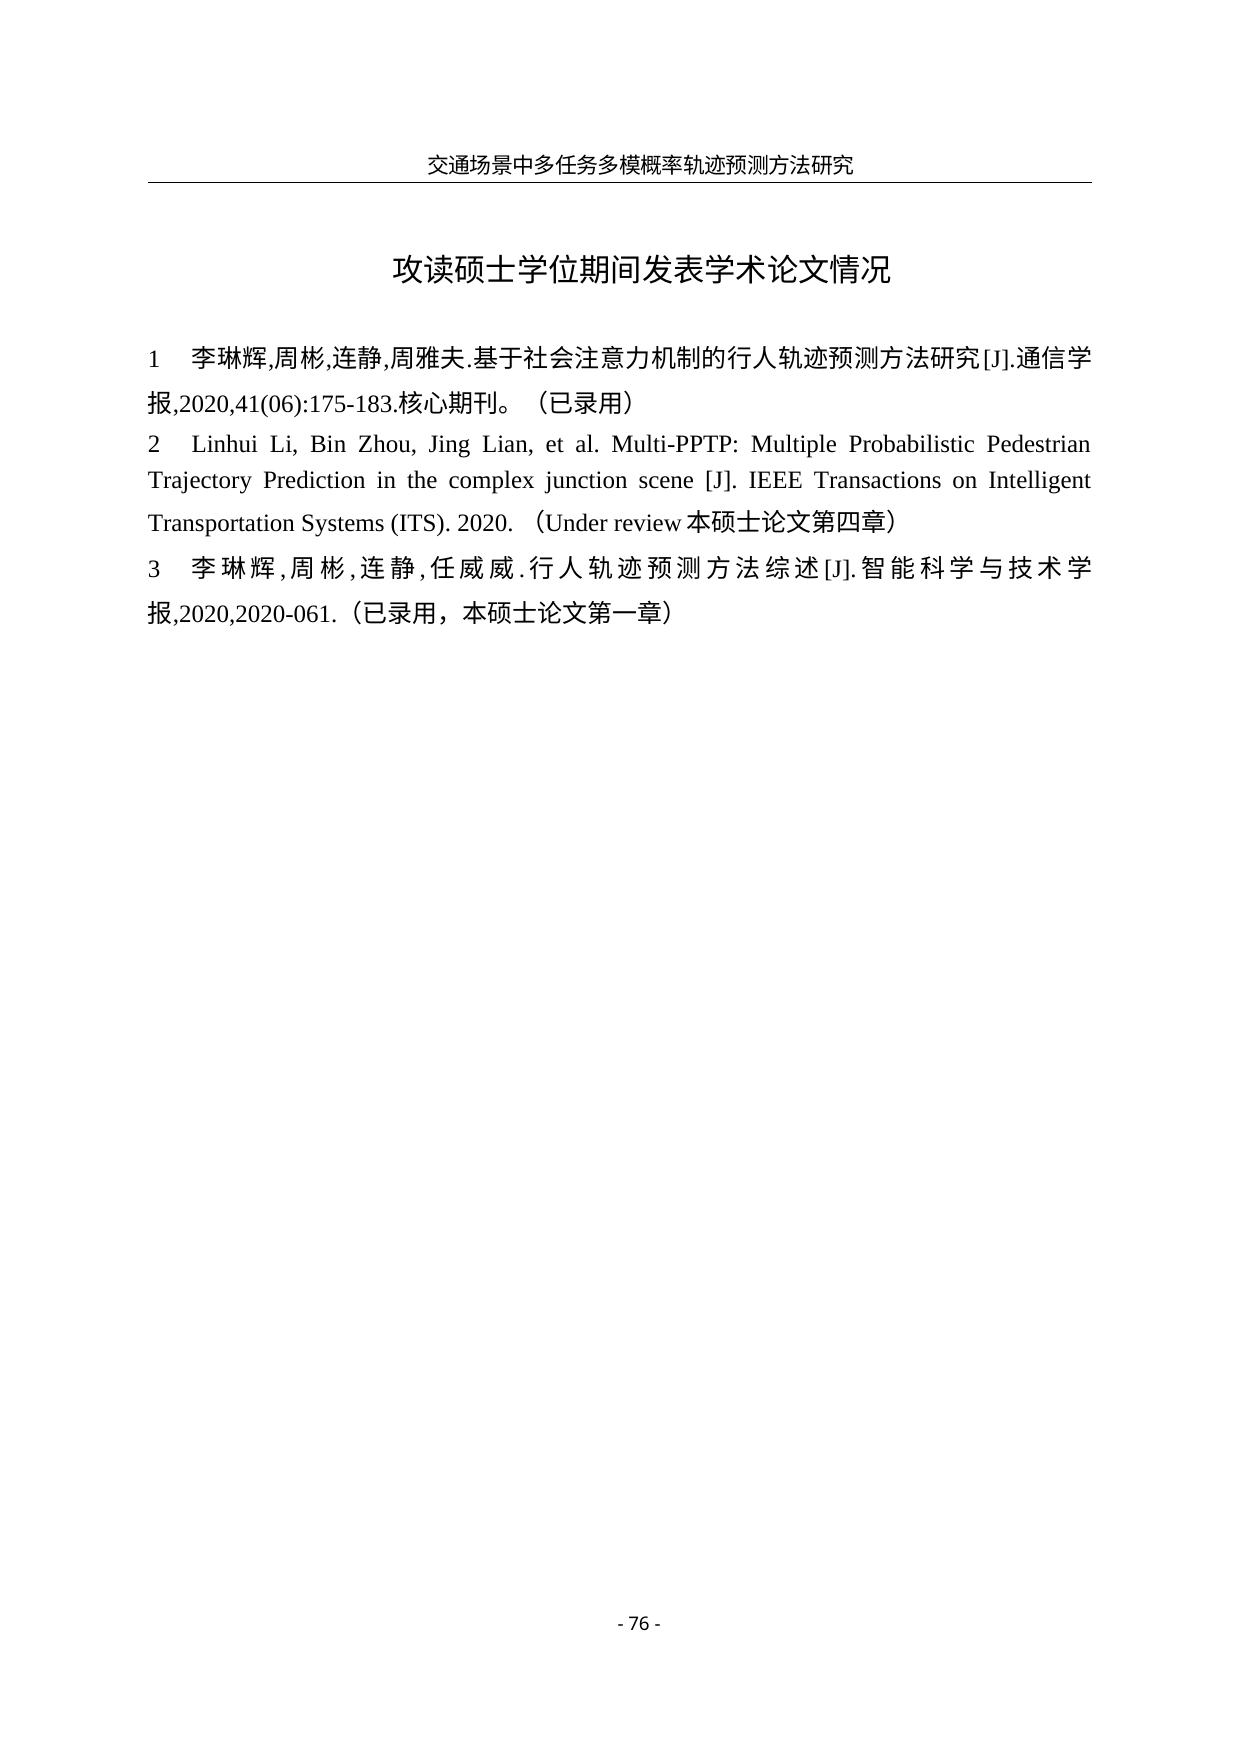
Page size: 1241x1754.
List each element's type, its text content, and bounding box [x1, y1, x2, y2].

text 攻读硕士学位期间发表学术论文情况 [191, 246, 1092, 291]
text 2 Linhui Li, Bin Zhou, Jing Lian, et al. Multi-PPTP: Multiple Probabilistic Pedestrian Trajectory Prediction in the complex junction scene [J]. IEEE Transactions on Intelligent Transportation Systems (ITS). 2020. （Under review本硕士论文第四章） [148, 429, 1092, 539]
text 1 李琳辉,周彬,连静,周雅夫.基于社会注意力机制的行人轨迹预测方法研究[J].通信学报,2020,41(06):175-183.核心期刊。（已录用） [148, 338, 1092, 420]
text 3 李琳辉,周彬,连静,任威威.行人轨迹预测方法综述[J].智能科学与技术学报,2020,2020-061.（已录用，本硕士论文第一章） [148, 548, 1092, 629]
